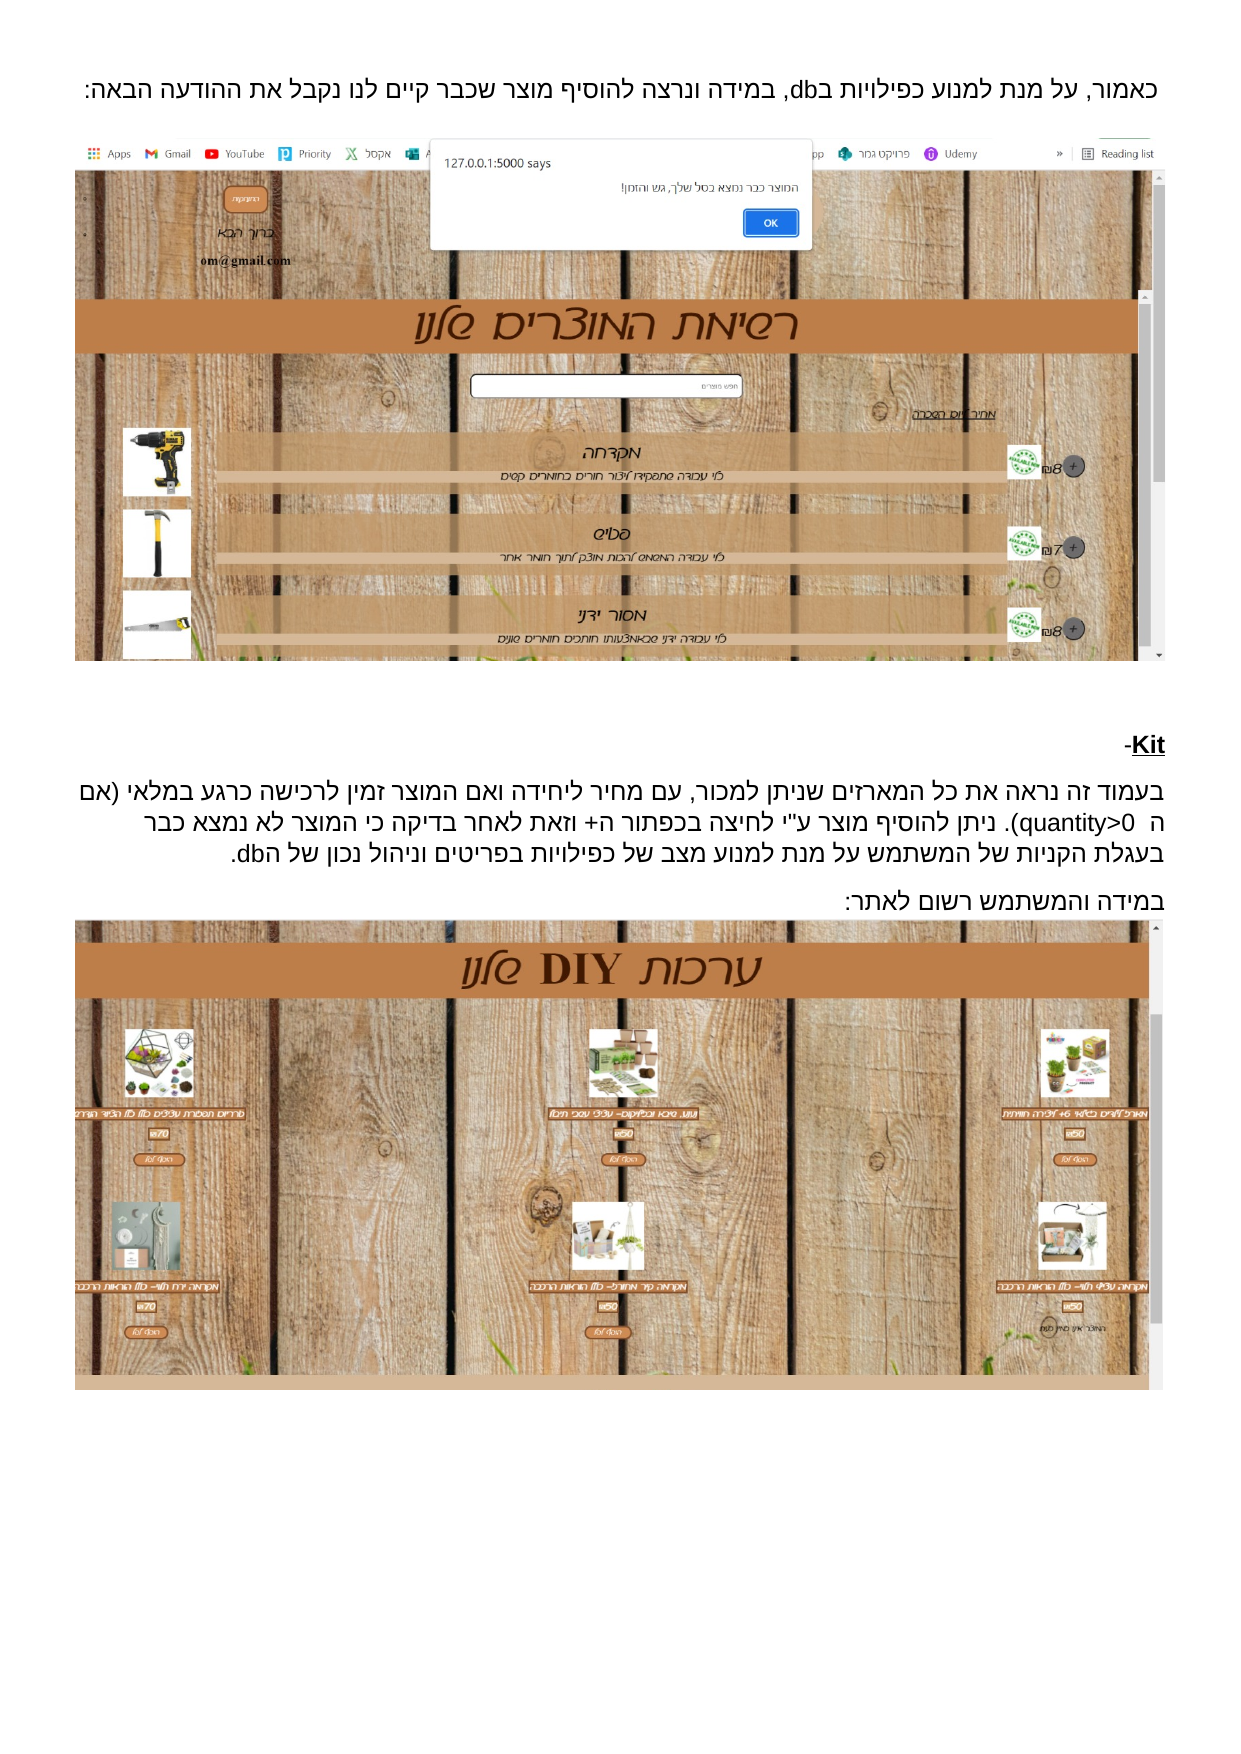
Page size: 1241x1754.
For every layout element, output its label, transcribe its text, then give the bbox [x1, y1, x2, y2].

picture [75, 918, 1163, 1390]
text Kit- [75, 730, 1165, 758]
text בעמוד זה נראה את כל המארזים שניתן למכור, עם מחיר ליחידה ואם המוצר זמין לרכישה כרגע במלאי (אם ה quantity>0). ניתן להוסיף מוצר ע"י לחיצה בכפתור ה+ וזאת לאחר בדיקה כי המוצר לא נמצא כבר בעגלת הקניות של המשתמש על מנת למנוע מצב של כפילויות בפריטים וניהול נכון של הdb. [75, 777, 1165, 868]
text כאמור, על מנת למנוע כפילויות בdb, במידה ונרצה להוסיף מוצר שכבר קיים לנו נקבל את ההודעה הבאה: [75, 75, 1165, 104]
picture [75, 138, 1166, 661]
